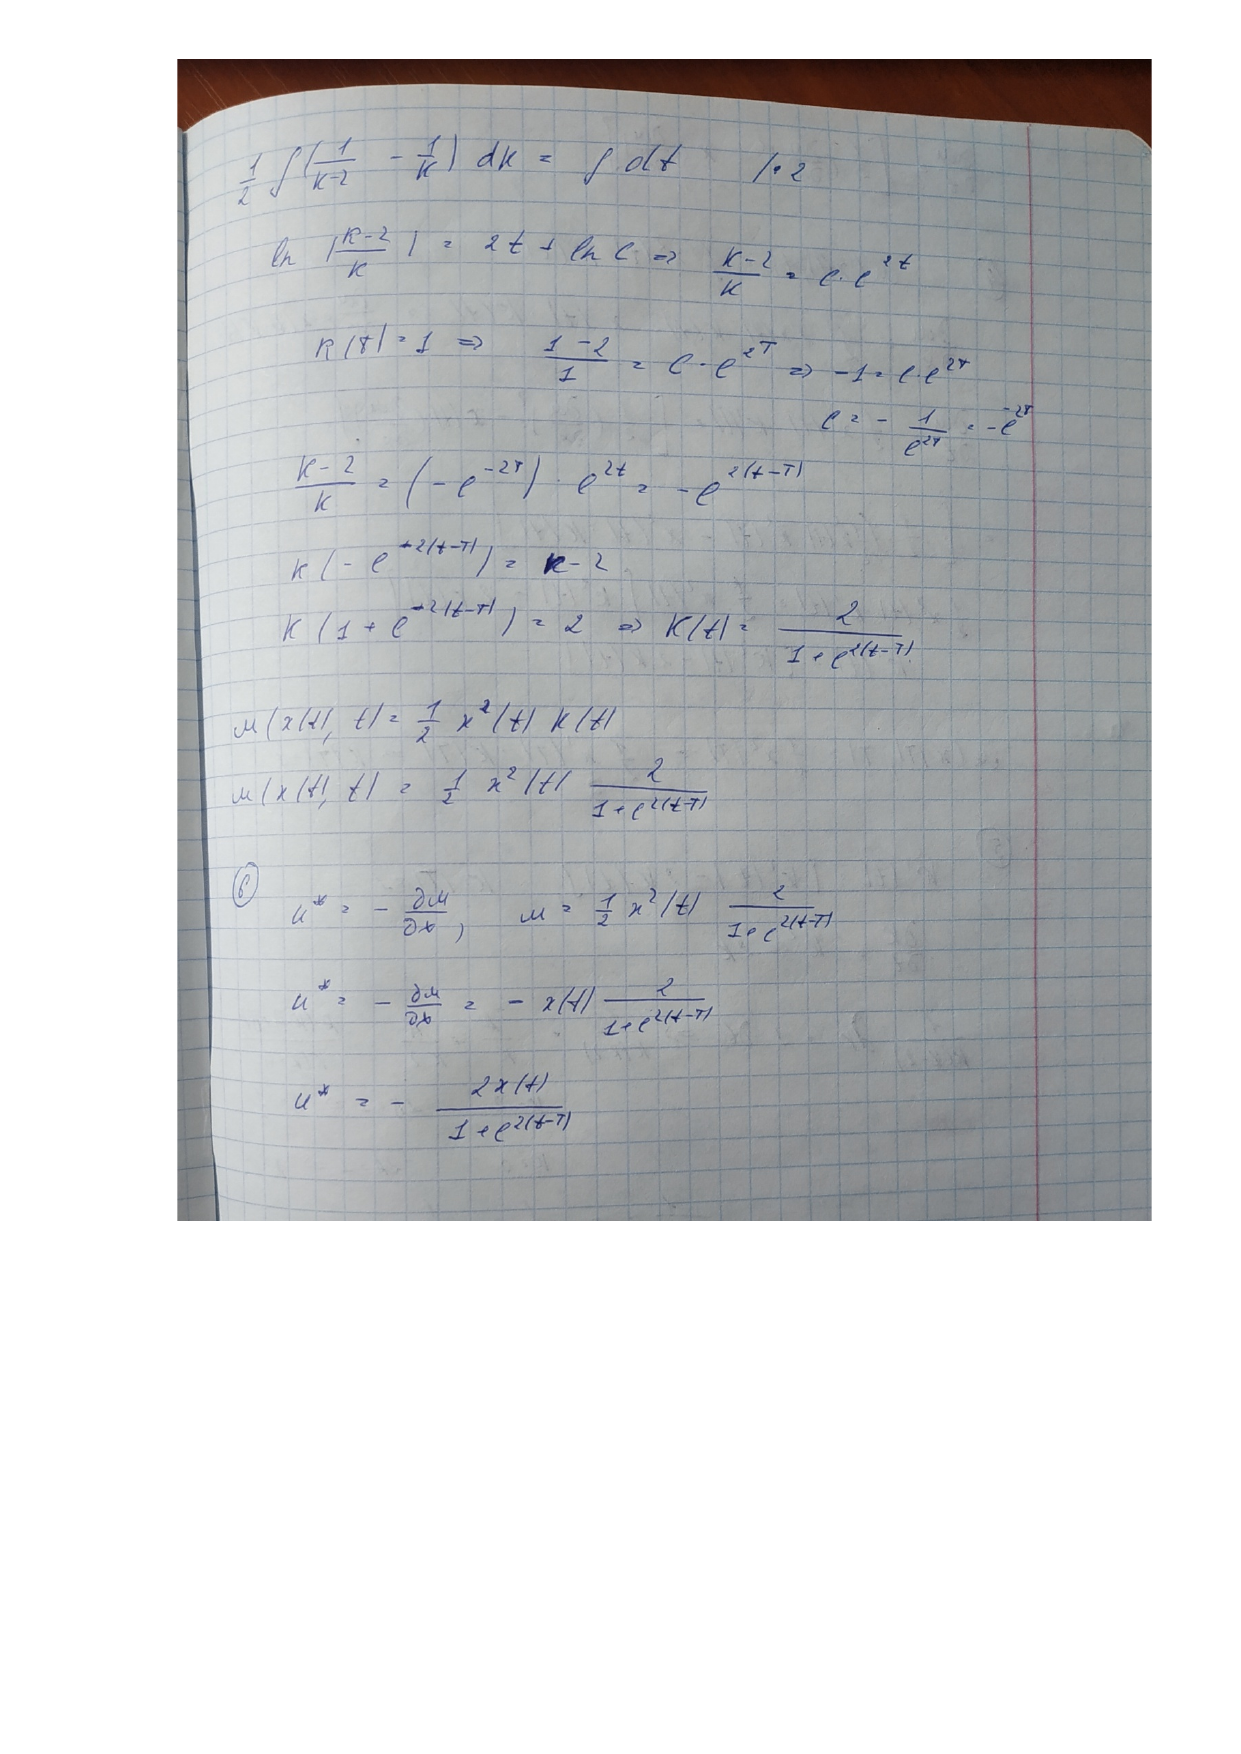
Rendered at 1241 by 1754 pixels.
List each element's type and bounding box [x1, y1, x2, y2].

picture [177, 59, 1152, 1221]
